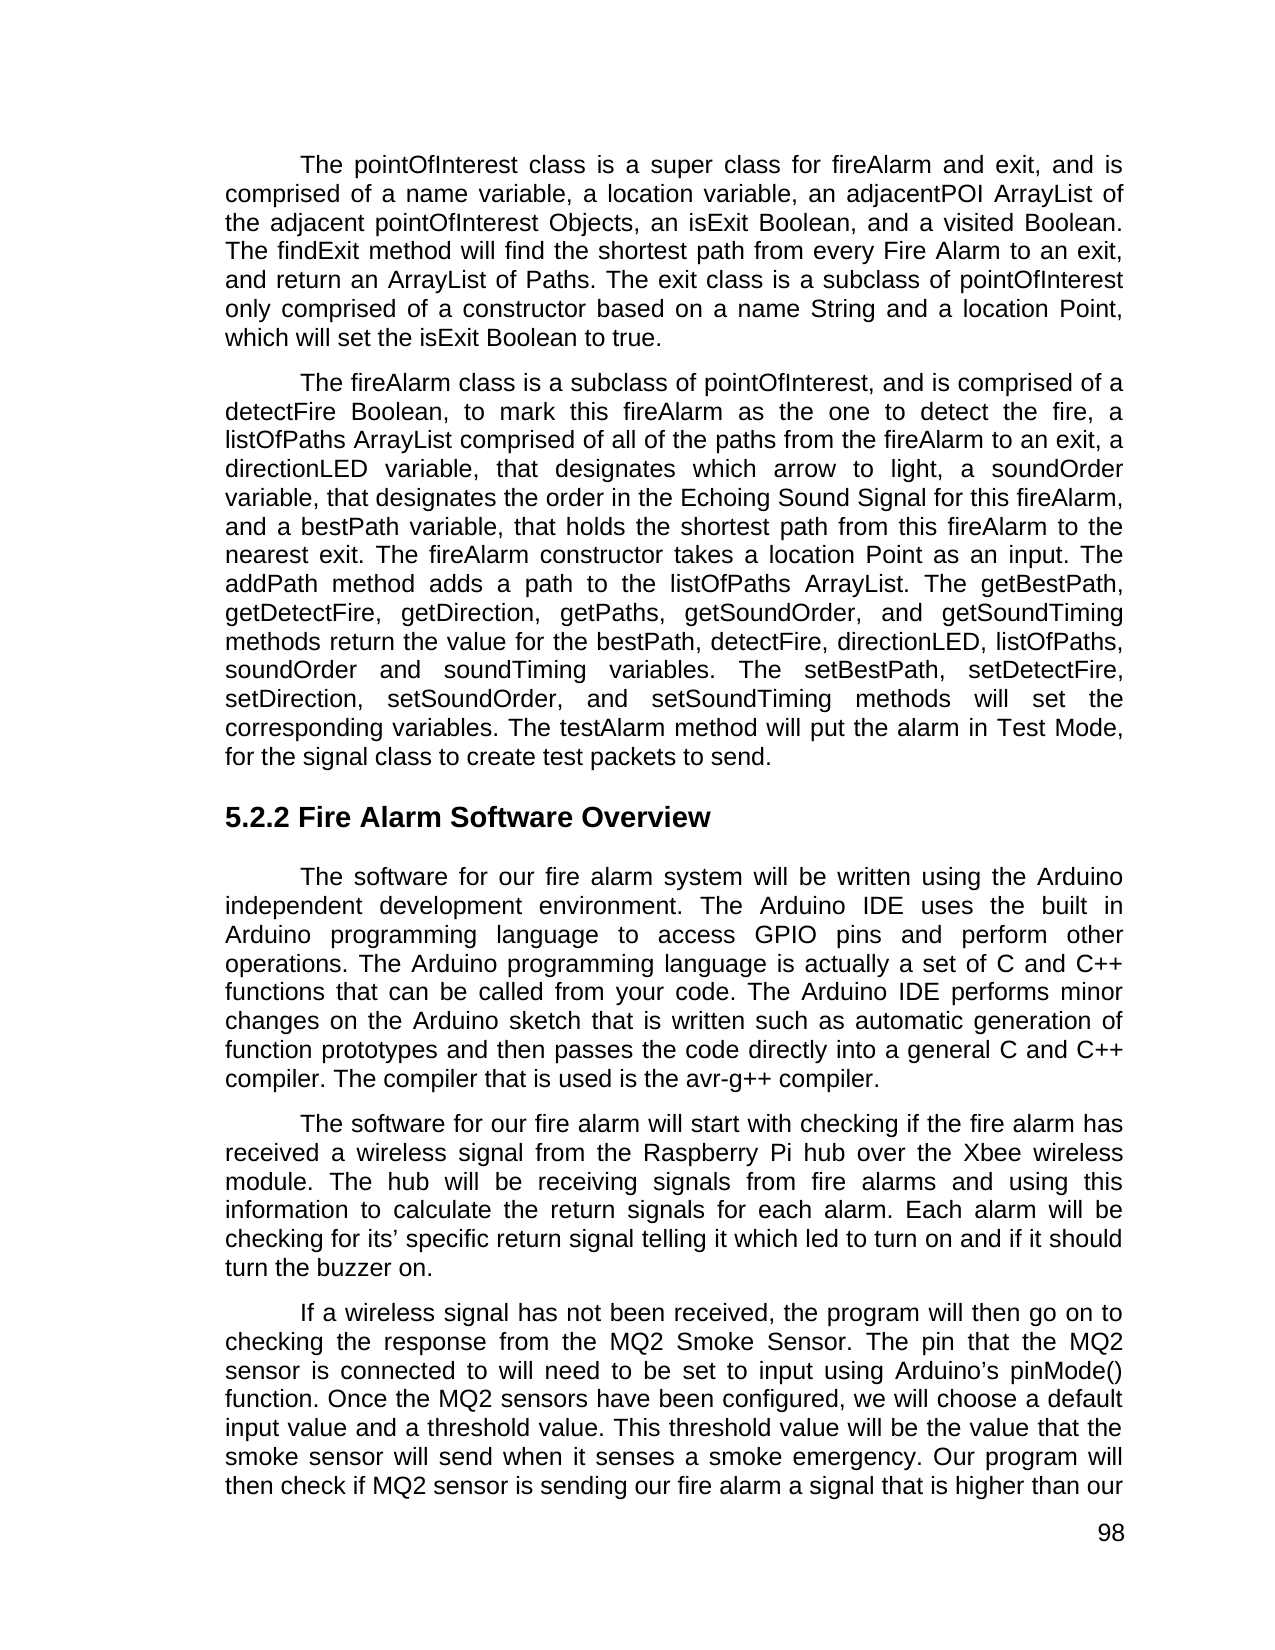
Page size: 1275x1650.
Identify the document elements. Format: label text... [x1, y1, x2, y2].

subtitle 5.2.2 Fire Alarm Software Overview [225, 799, 1125, 833]
text The software for our fire alarm system will be written using the Arduino independent development environment. The Arduino IDE uses the built in Arduino programming language to access GPIO pins and perform other operations. The Arduino programming language is actually a set of C and C++ functions that can be called from your code. The Arduino IDE performs minor changes on the Arduino sketch that is written such as automatic generation of function prototypes and then passes the code directly into a general C and C++ compiler. The compiler that is used is the avr-g++ compiler. [225, 862, 1125, 1092]
text The software for our fire alarm will start with checking if the fire alarm has received a wireless signal from the Raspberry Pi hub over the Xbee wireless module. The hub will be receiving signals from fire alarms and using this information to calculate the return signals for each alarm. Each alarm will be checking for its’ specific return signal telling it which led to turn on and if it should turn the buzzer on. [225, 1109, 1125, 1281]
text The pointOfInterest class is a super class for fireAlarm and exit, and is comprised of a name variable, a location variable, an adjacentPOI ArrayList of the adjacent pointOfInterest Objects, an isExit Boolean, and a visited Boolean. The findExit method will find the shortest path from every Fire Alarm to an exit, and return an ArrayList of Paths. The exit class is a subclass of pointOfInterest only comprised of a constructor based on a name String and a location Point, which will set the isExit Boolean to true. [225, 150, 1125, 351]
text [225, 1298, 1125, 1499]
text The fireAlarm class is a subclass of pointOfInterest, and is comprised of a detectFire Boolean, to mark this fireAlarm as the one to detect the fire, a listOfPaths ArrayList comprised of all of the paths from the fireAlarm to an exit, a directionLED variable, that designates which arrow to light, a soundOrder variable, that designates the order in the Echoing Sound Signal for this fireAlarm, and a bestPath variable, that holds the shortest path from this fireAlarm to the nearest exit. The fireAlarm constructor takes a location Point as an input. The addPath method adds a path to the listOfPaths ArrayList. The getBestPath, getDetectFire, getDirection, getPaths, getSoundOrder, and getSoundTiming methods return the value for the bestPath, detectFire, directionLED, listOfPaths, soundOrder and soundTiming variables. The setBestPath, setDetectFire, setDirection, setSoundOrder, and setSoundTiming methods will set the corresponding variables. The testAlarm method will put the alarm in Test Mode, for the signal class to create test packets to send. [225, 368, 1125, 770]
